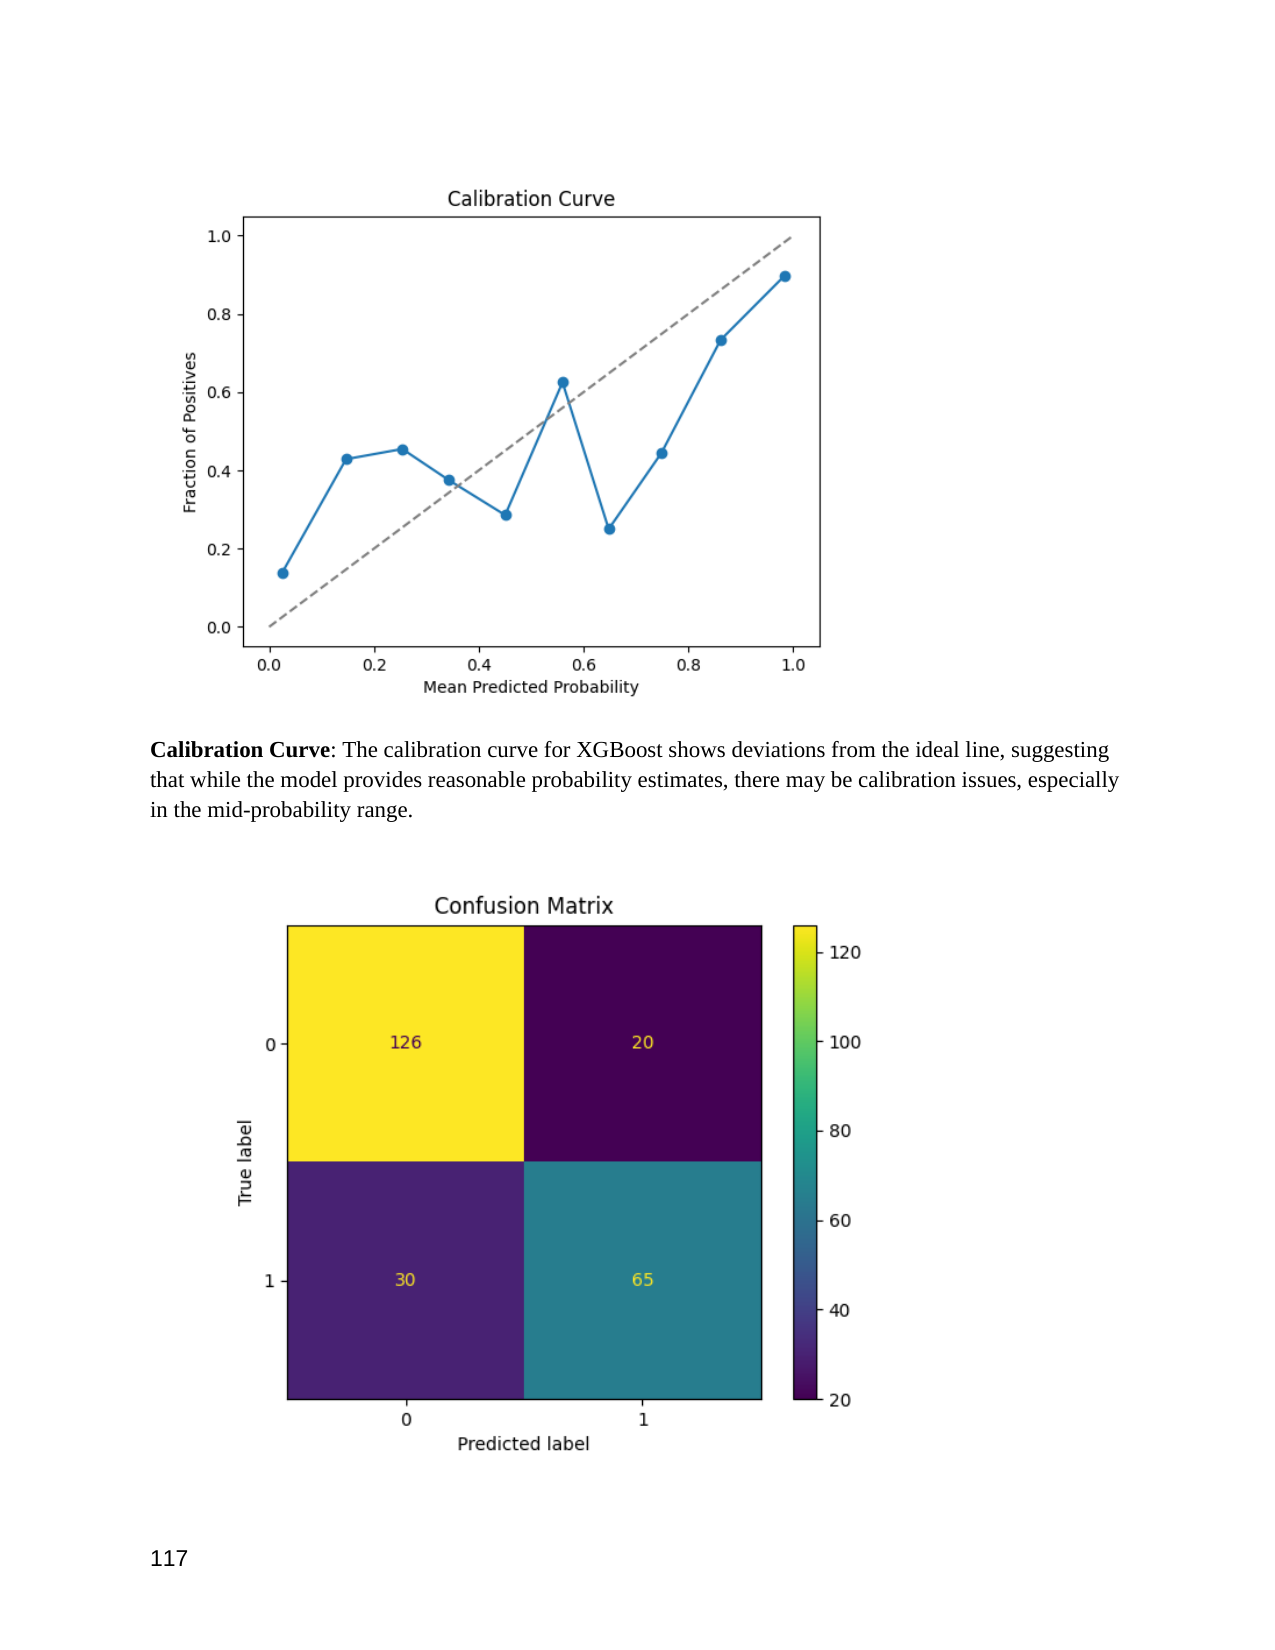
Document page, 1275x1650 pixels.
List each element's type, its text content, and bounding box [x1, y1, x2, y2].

text Calibration Curve: The calibration curve for XGBoost shows deviations from the ideal line, suggesting that while the model provides reasonable probability estimates, there may be calibration issues, especially in the mid-probability range. [150, 736, 1125, 823]
picture [150, 851, 970, 1467]
picture [150, 150, 893, 708]
